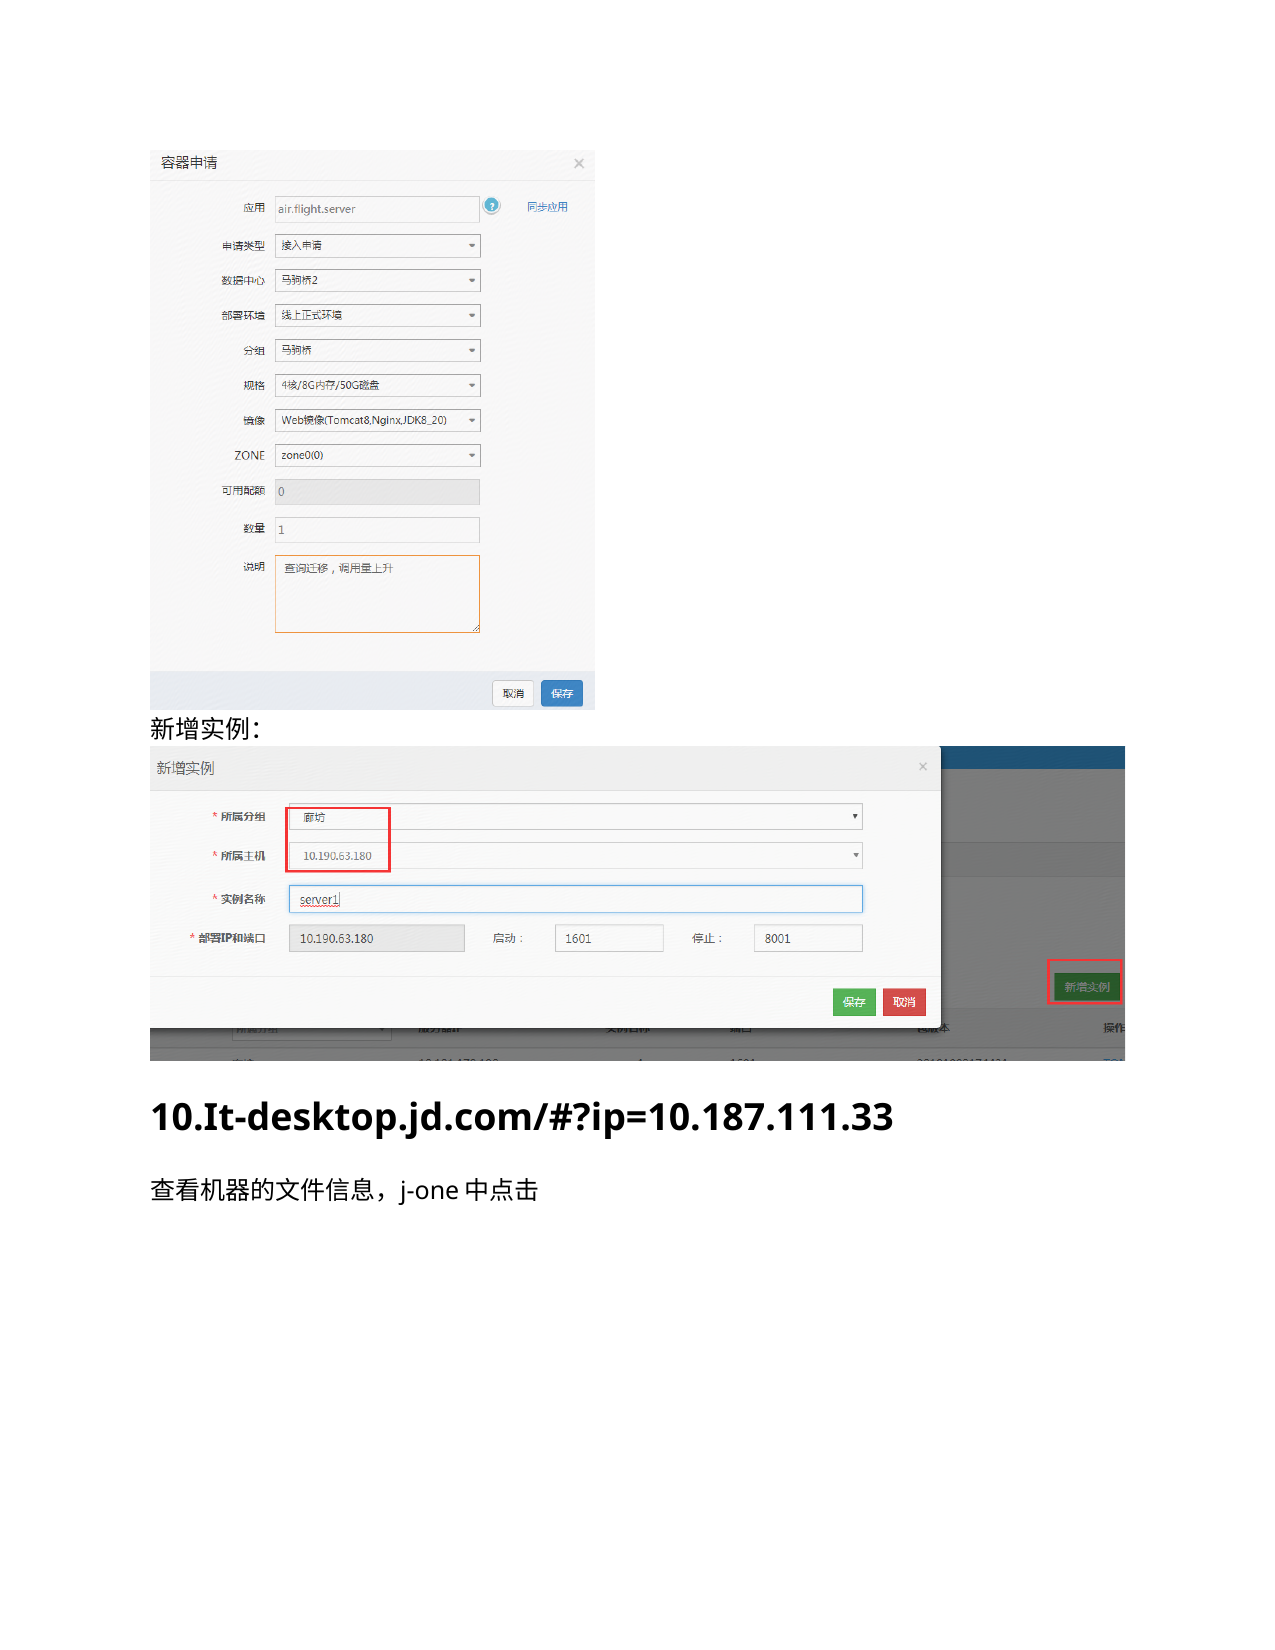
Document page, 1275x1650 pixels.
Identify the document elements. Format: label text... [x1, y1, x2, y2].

picture [150, 746, 1125, 1061]
text 查看机器的文件信息，j-one中点击 [150, 1170, 1125, 1207]
subtitle 10.It-desktop.jd.com/#?ip=10.187.111.33 [150, 1090, 1125, 1141]
picture [150, 150, 595, 710]
text 新增实例： [150, 710, 1125, 746]
